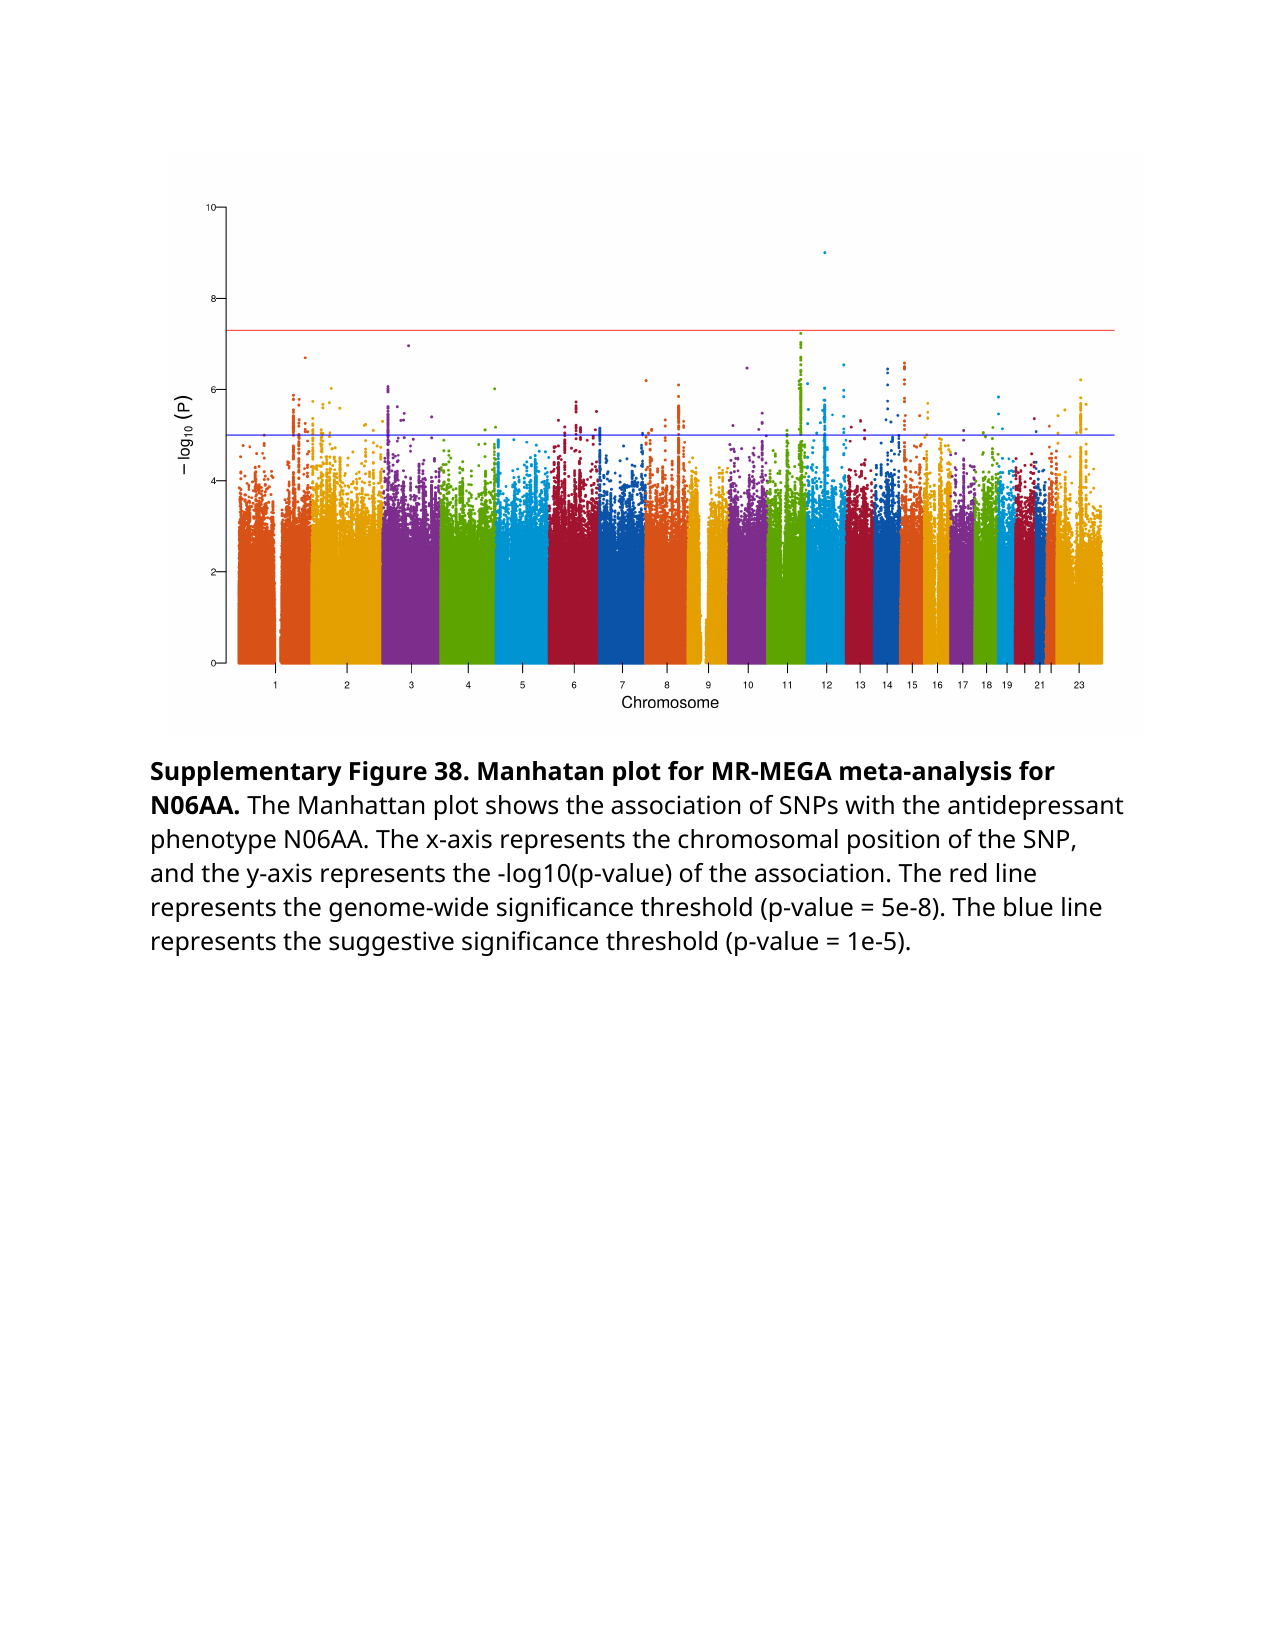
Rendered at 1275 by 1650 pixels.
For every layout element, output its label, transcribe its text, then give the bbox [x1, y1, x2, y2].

text Supplementary Figure 38. Manhatan plot for MR-MEGA meta-analysis for N06AA. The Manhattan plot shows the association of SNPs with the antidepressant phenotype N06AA. The x-axis represents the chromosomal position of the SNP, and the y-axis represents the -log10(p-value) of the association. The red line represents the genome-wide significance threshold (p-value = 5e-8). The blue line represents the suggestive significance threshold (p-value = 1e-5). [150, 754, 1125, 958]
picture [168, 150, 1144, 735]
